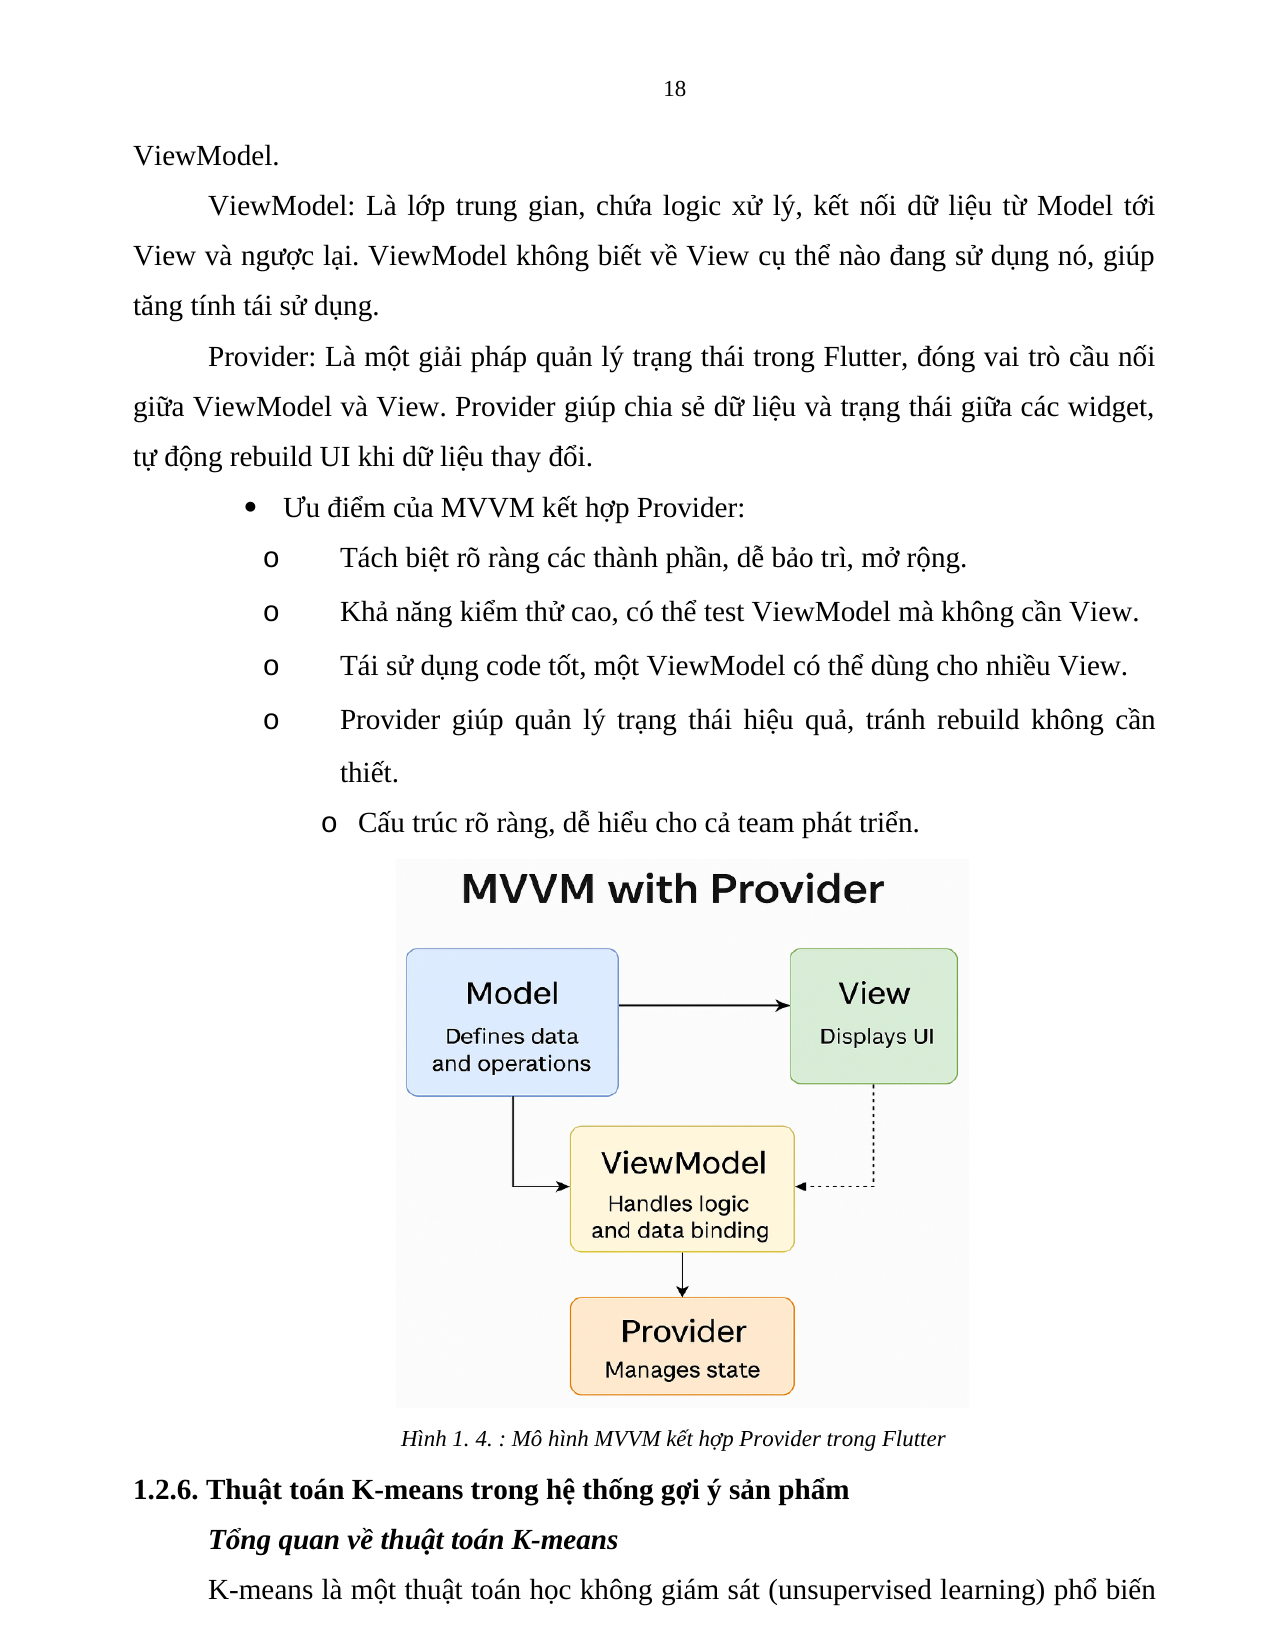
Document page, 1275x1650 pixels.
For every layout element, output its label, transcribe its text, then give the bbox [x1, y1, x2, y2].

text Tổng quan về thuật toán K-means [133, 1522, 1157, 1556]
list Provider giúp quản lý trạng thái hiệu quả, tránh rebuild không cần thiết. [262, 702, 1157, 789]
text 1.2.6. Thuật toán K-means trong hệ thống gợi ý sản phẩm [133, 1472, 1216, 1505]
text ViewModel: Là lớp trung gian, chứa logic xử lý, kết nối dữ liệu từ Model tới View và ngược lại. ViewModel không biết về View cụ thể nào đang sử dụng nó, giúp tăng tính tái sử dụng. [133, 188, 1157, 322]
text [133, 1572, 1157, 1606]
text Provider: Là một giải pháp quản lý trạng thái trong Flutter, đóng vai trò cầu nối giữa ViewModel và View. Provider giúp chia sẻ dữ liệu và trạng thái giữa các widget, tự động rebuild UI khi dữ liệu thay đổi. [133, 339, 1157, 473]
list Tách biệt rõ ràng các thành phần, dễ bảo trì, mở rộng. [262, 540, 1157, 576]
text Hình 1. 4. : Mô hình MVVM kết hợp Provider trong Flutter [133, 1424, 1216, 1451]
picture [395, 859, 969, 1408]
list Khả năng kiểm thử cao, có thể test ViewModel mà không cần View. [262, 594, 1157, 630]
list Ưu điểm của MVVM kết hợp Provider: [245, 490, 1157, 523]
list Cấu trúc rõ ràng, dễ hiểu cho cả team phát triển. [320, 806, 1157, 842]
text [133, 138, 1157, 171]
list Tái sử dụng code tốt, một ViewModel có thể dùng cho nhiều View. [262, 648, 1157, 684]
